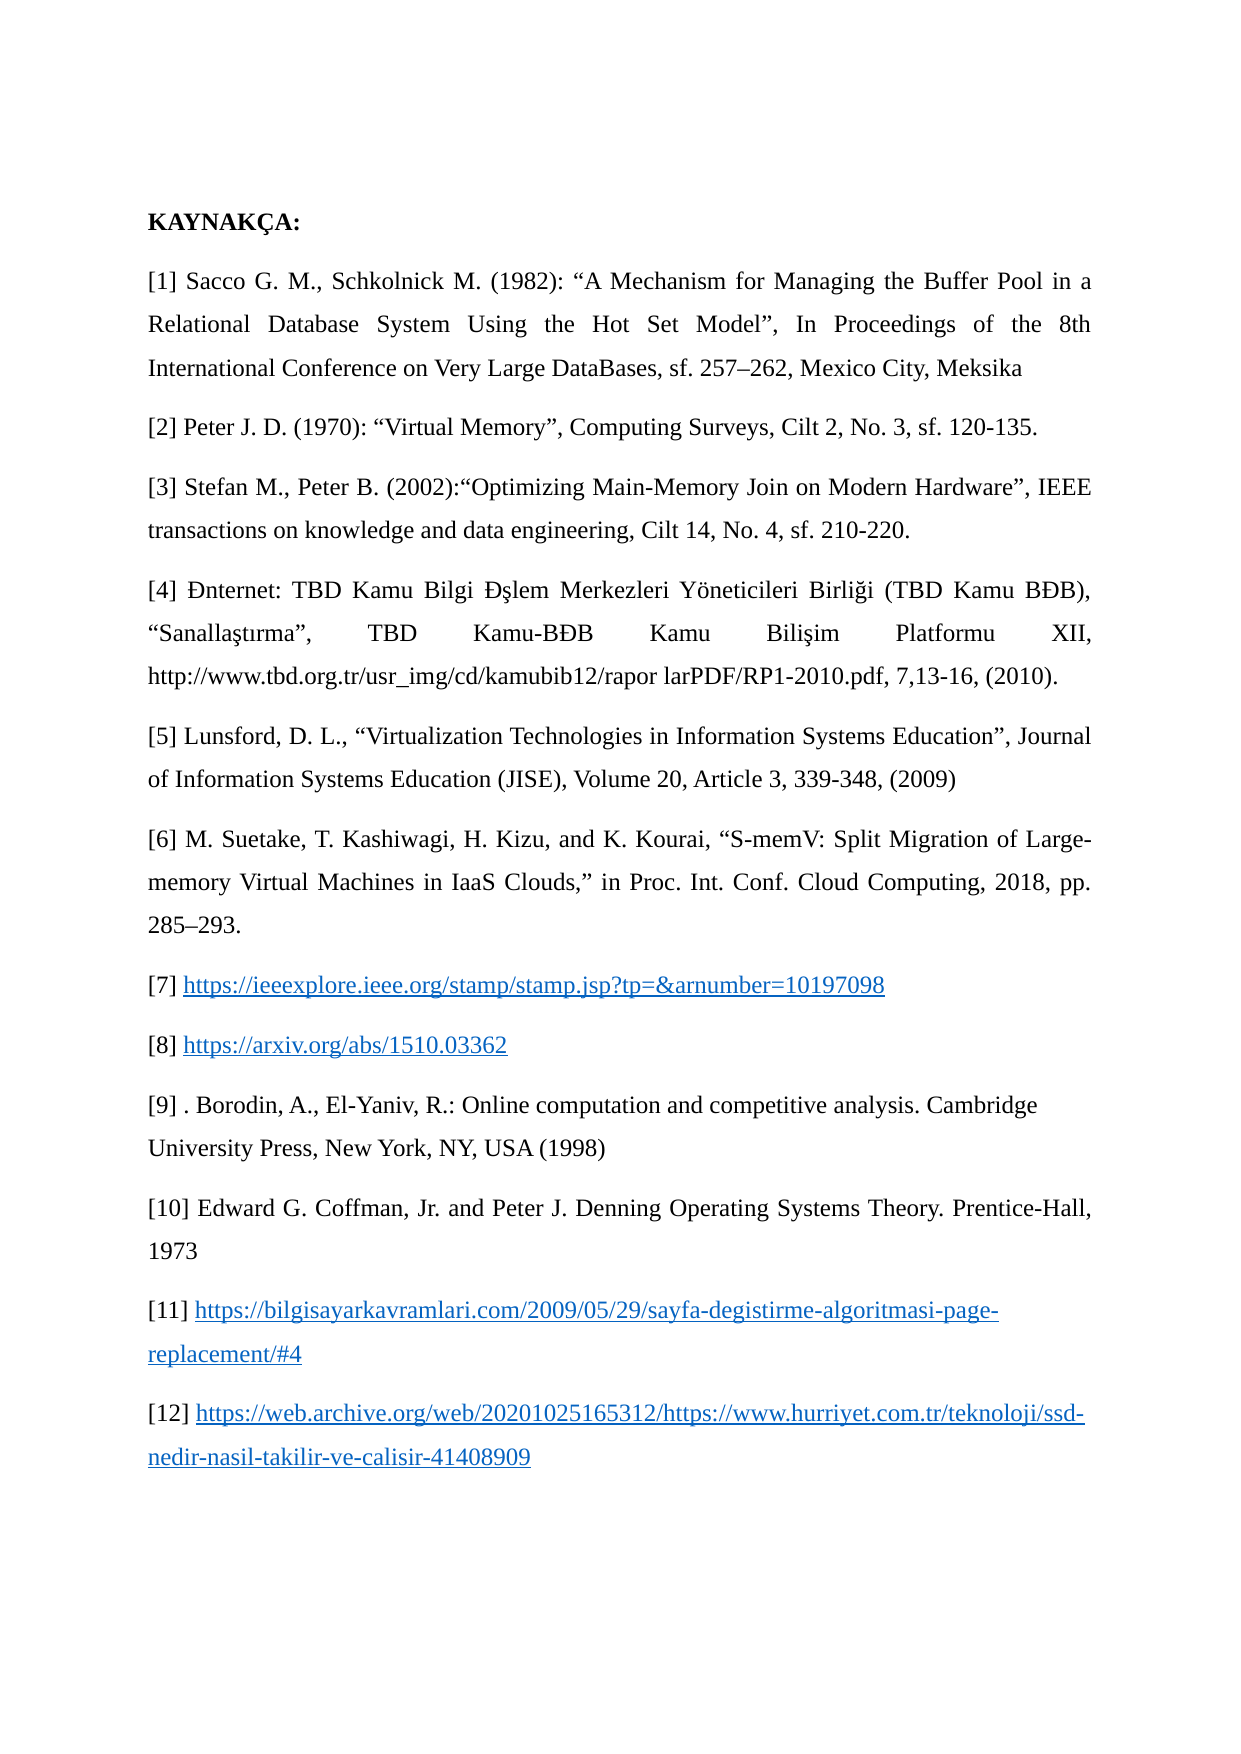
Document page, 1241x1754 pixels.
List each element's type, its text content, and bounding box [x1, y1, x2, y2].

text [5] Lunsford, D. L., “Virtualization Technologies in Information Systems Education”, Journal of Information Systems Education (JISE), Volume 20, Article 3, 339-348, (2009) [148, 721, 1093, 793]
text [12] https://web.archive.org/web/20201025165312/https://www.hurriyet.com.tr/teknoloji/ssd-nedir-nasil-takilir-ve-calisir-41408909 [148, 1398, 1093, 1470]
text KAYNAKÇA: [148, 207, 1093, 235]
text [1] Sacco G. M., Schkolnick M. (1982): “A Mechanism for Managing the Buffer Pool in a Relational Database System Using the Hot Set Model”, In Proceedings of the 8th International Conference on Very Large DataBases, sf. 257–262, Mexico City, Meksika [148, 266, 1093, 381]
text [9] . Borodin, A., El-Yaniv, R.: Online computation and competitive analysis. Cambridge University Press, New York, NY, USA (1998) [148, 1090, 1093, 1162]
text [6] M. Suetake, T. Kashiwagi, H. Kizu, and K. Kourai, “S-memV: Split Migration of Large-memory Virtual Machines in IaaS Clouds,” in Proc. Int. Conf. Cloud Computing, 2018, pp. 285–293. [148, 824, 1093, 939]
text [3] Stefan M., Peter B. (2002):“Optimizing Main-Memory Join on Modern Hardware”, IEEE transactions on knowledge and data engineering, Cilt 14, No. 4, sf. 210-220. [148, 472, 1093, 544]
text [7] https://ieeexplore.ieee.org/stamp/stamp.jsp?tp=&arnumber=10197098 [148, 970, 1093, 999]
text [2] Peter J. D. (1970): “Virtual Memory”, Computing Surveys, Cilt 2, No. 3, sf. 120-135. [148, 412, 1093, 441]
text [10] Edward G. Coffman, Jr. and Peter J. Denning Operating Systems Theory. Prentice-Hall, 1973 [148, 1193, 1093, 1264]
text [8] https://arxiv.org/abs/1510.03362 [148, 1030, 1093, 1059]
text [4] Đnternet: TBD Kamu Bilgi Đşlem Merkezleri Yöneticileri Birliği (TBD Kamu BĐB), “Sanallaştırma”, TBD Kamu-BĐB Kamu Bilişim Platformu XII, http://www.tbd.org.tr/usr_img/cd/kamubib12/rapor larPDF/RP1-2010.pdf, 7,13-16, (2010). [148, 575, 1093, 690]
text [11] https://bilgisayarkavramlari.com/2009/05/29/sayfa-degistirme-algoritmasi-page-replacement/#4 [148, 1296, 1093, 1367]
